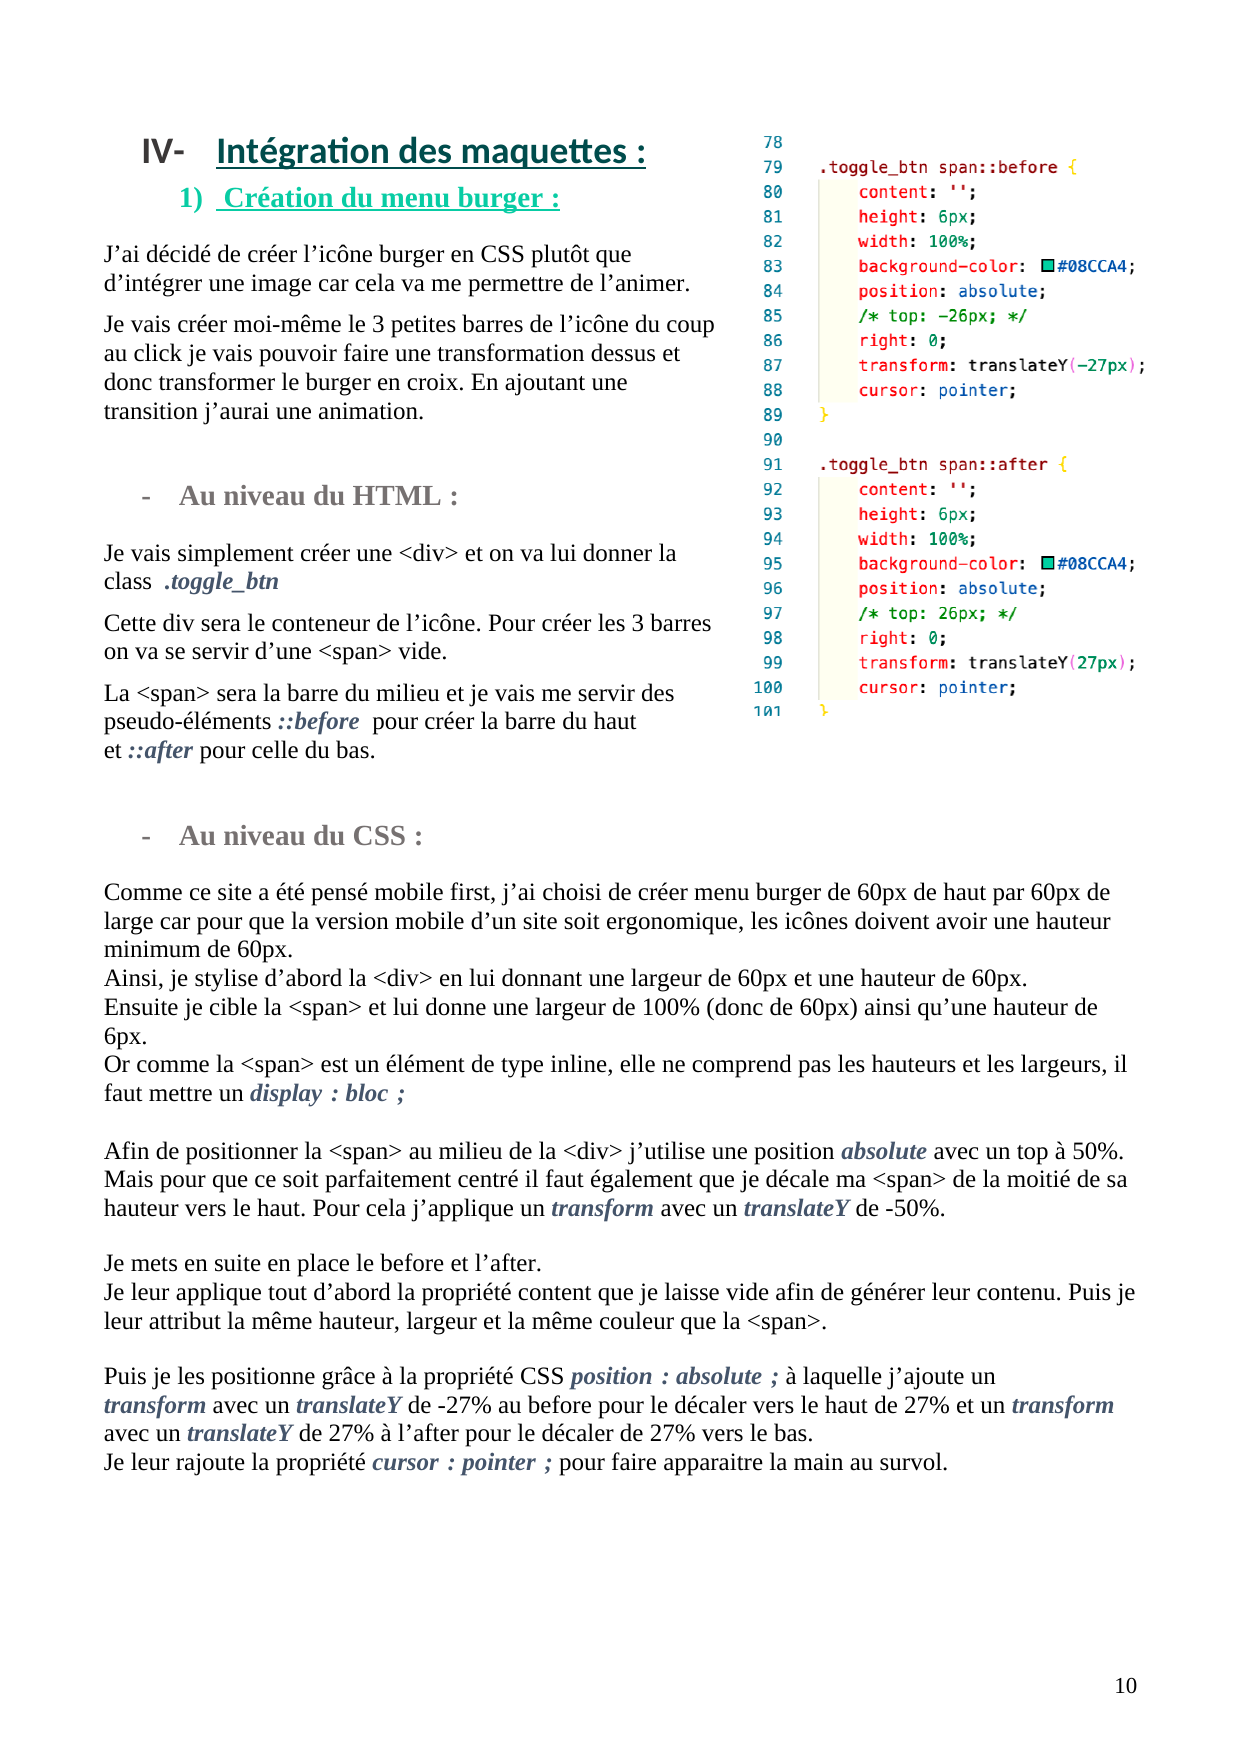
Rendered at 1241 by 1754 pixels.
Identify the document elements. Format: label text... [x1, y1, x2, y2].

text Ensuite je cible la <span> et lui donne une largeur de 100% (donc de 60px) ainsi qu’une hauteur de 6px. [103, 992, 1137, 1049]
picture [741, 125, 1180, 716]
list Intégration des maquettes : [141, 127, 741, 173]
list Création du menu burger : [178, 180, 741, 214]
text J’ai décidé de créer l’icône burger en CSS plutôt que d’intégrer une image car cela va me permettre de l’animer. [103, 239, 741, 297]
text Comme ce site a été pensé mobile first, j’ai choisi de créer menu burger de 60px de haut par 60px de large car pour que la version mobile d’un site soit ergonomique, les icônes doivent avoir une hauteur minimum de 60px. [103, 877, 1137, 963]
text Ainsi, je stylise d’abord la <div> en lui donnant une largeur de 60px et une hauteur de 60px. [103, 963, 1137, 992]
text Cette div sera le conteneur de l’icône. Pour créer les 3 barres on va se servir d’une <span> vide. [103, 608, 741, 665]
text La <span> sera la barre du milieu et je vais me servir des pseudo-éléments ::before pour créer la barre du haut et ::after pour celle du bas. [103, 678, 1137, 764]
text Afin de positionner la <span> au milieu de la <div> j’utilise une position absolute avec un top à 50%. Mais pour que ce soit parfaitement centré il faut également que je décale ma <span> de la moitié de sa hauteur vers le haut. Pour cela j’applique un transform avec un translateY de -50%. [103, 1136, 1137, 1222]
text Je mets en suite en place le before et l’after. [103, 1248, 1137, 1277]
text Puis je les positionne grâce à la propriété CSS position : absolute ; à laquelle j’ajoute un transform avec un translateY de -27% au before pour le décaler vers le haut de 27% et un transform avec un translateY de 27% à l’after pour le décaler de 27% vers le bas. [103, 1361, 1137, 1447]
text Or comme la <span> est un élément de type inline, elle ne comprend pas les hauteurs et les largeurs, il faut mettre un display : bloc ; [103, 1049, 1137, 1107]
text Je leur applique tout d’abord la propriété content que je laisse vide afin de générer leur contenu. Puis je leur attribut la même hauteur, largeur et la même couleur que la <span>. [103, 1277, 1137, 1335]
list Au niveau du HTML : [141, 478, 741, 512]
text Je vais simplement créer une <div> et on va lui donner la class .toggle_btn [103, 538, 741, 595]
text Je leur rajoute la propriété cursor : pointer ; pour faire apparaitre la main au survol. [103, 1447, 1137, 1476]
list Au niveau du CSS : [141, 818, 1137, 851]
text Je vais créer moi-même le 3 petites barres de l’icône du coup au click je vais pouvoir faire une transformation dessus et donc transformer le burger en croix. En ajoutant une transition j’aurai une animation. [103, 309, 741, 424]
